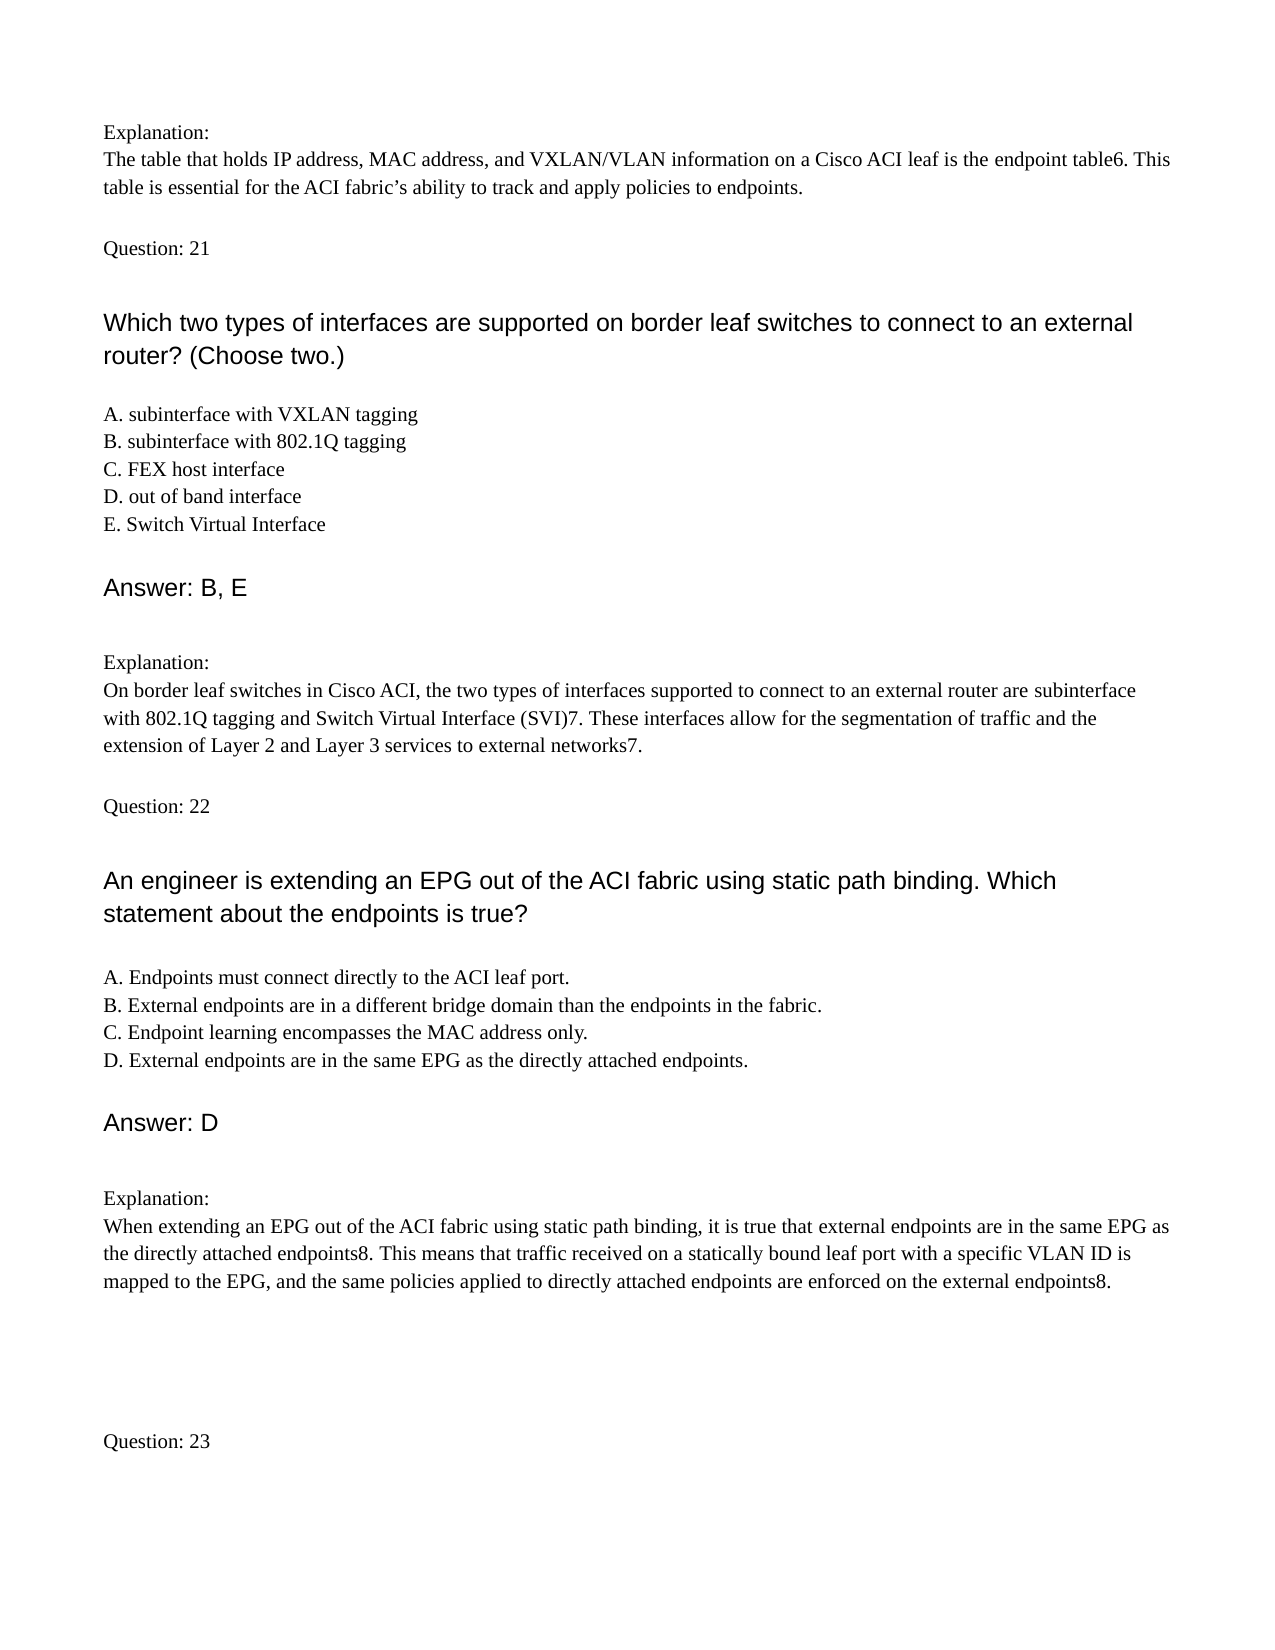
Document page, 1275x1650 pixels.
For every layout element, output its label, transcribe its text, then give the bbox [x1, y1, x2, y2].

text Answer: D [103, 1108, 1172, 1137]
text C. FEX host interface [103, 457, 1172, 481]
text A. Endpoints must connect directly to the ACI leaf port. [103, 965, 1172, 989]
text Explanation: [103, 120, 1172, 144]
text Explanation: [103, 650, 1172, 674]
text A. subinterface with VXLAN tagging [103, 401, 1172, 426]
text B. External endpoints are in a different bridge domain than the endpoints in the fabric. [103, 993, 1172, 1017]
text D. out of band interface [103, 484, 1172, 508]
text Explanation: [103, 1186, 1172, 1210]
text When extending an EPG out of the ACI fabric using static path binding, it is true that external endpoints are in the same EPG as the directly attached endpoints8. This means that traffic received on a statically bound leaf port with a specific VLAN ID is mapped to the EPG, and the same policies applied to directly attached endpoints are enforced on the external endpoints8. [103, 1214, 1172, 1293]
text An engineer is extending an EPG out of the ACI fabric using static path binding. Which statement about the endpoints is true? [103, 866, 1172, 928]
text Which two types of interfaces are supported on border leaf switches to connect to an external router? (Choose two.) [103, 308, 1172, 369]
text D. External endpoints are in the same EPG as the directly attached endpoints. [103, 1048, 1172, 1072]
text B. subinterface with 802.1Q tagging [103, 429, 1172, 453]
text Question: 22 [103, 794, 1172, 818]
text E. Switch Virtual Interface [103, 512, 1172, 536]
text C. Endpoint learning encompasses the MAC address only. [103, 1020, 1172, 1044]
text Question: 23 [103, 1429, 1172, 1453]
text Question: 21 [103, 236, 1172, 259]
text The table that holds IP address, MAC address, and VXLAN/VLAN information on a Cisco ACI leaf is the endpoint table6. This table is essential for the ACI fabric’s ability to track and apply policies to endpoints. [103, 147, 1172, 199]
text Answer: B, E [103, 572, 1172, 601]
text On border leaf switches in Cisco ACI, the two types of interfaces supported to connect to an external router are subinterface with 802.1Q tagging and Switch Virtual Interface (SVI)7. These interfaces allow for the segmentation of traffic and the extension of Layer 2 and Layer 3 services to external networks7. [103, 678, 1172, 757]
